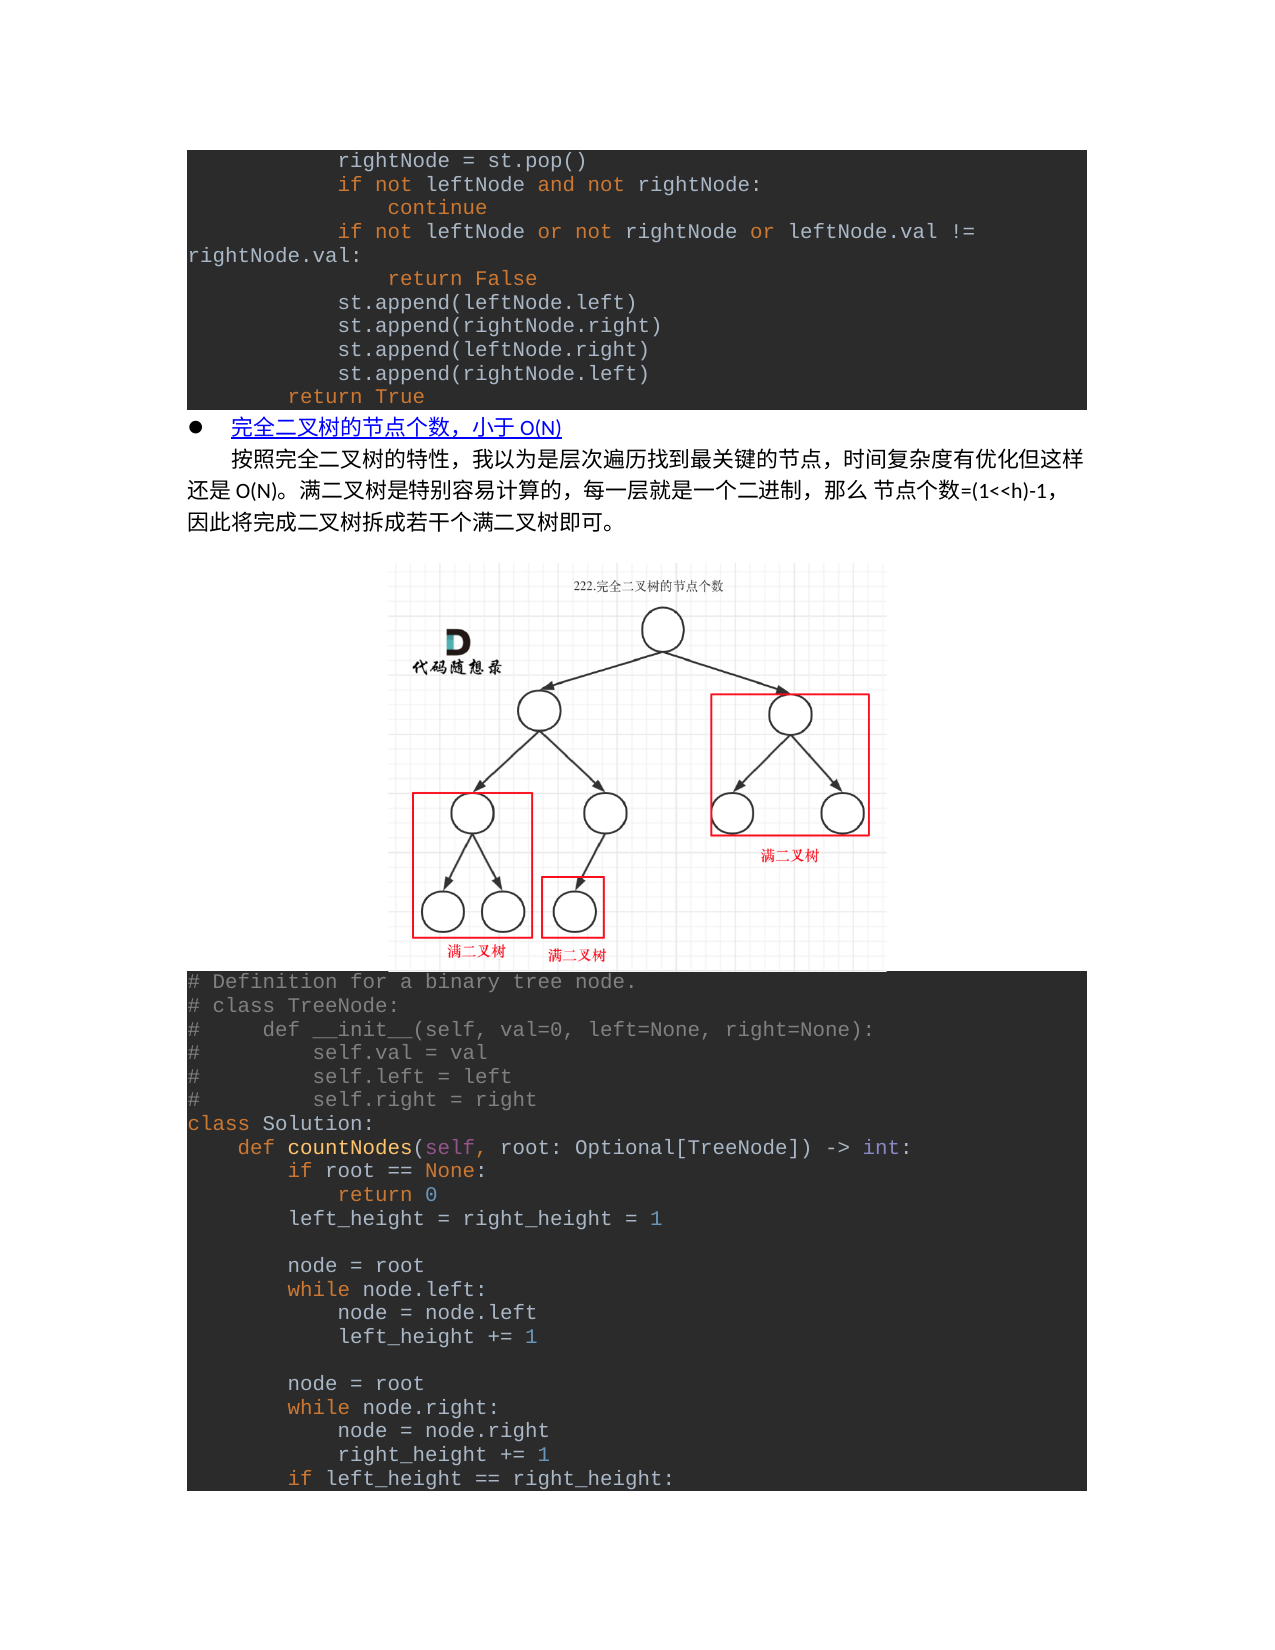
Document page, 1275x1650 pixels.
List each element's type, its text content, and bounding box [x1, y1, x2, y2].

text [187, 971, 1087, 1491]
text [187, 150, 1087, 410]
list 完全二叉树的节点个数，小于O(N) [187, 410, 1087, 442]
picture [388, 563, 887, 972]
text 按照完全二叉树的特性，我以为是层次遍历找到最关键的节点，时间复杂度有优化但这样还是O(N)。满二叉树是特别容易计算的，每一层就是一个二进制，那么 节点个数=(1<<h)-1，因此将完成二叉树拆成若干个满二叉树即可。 [187, 442, 1087, 537]
